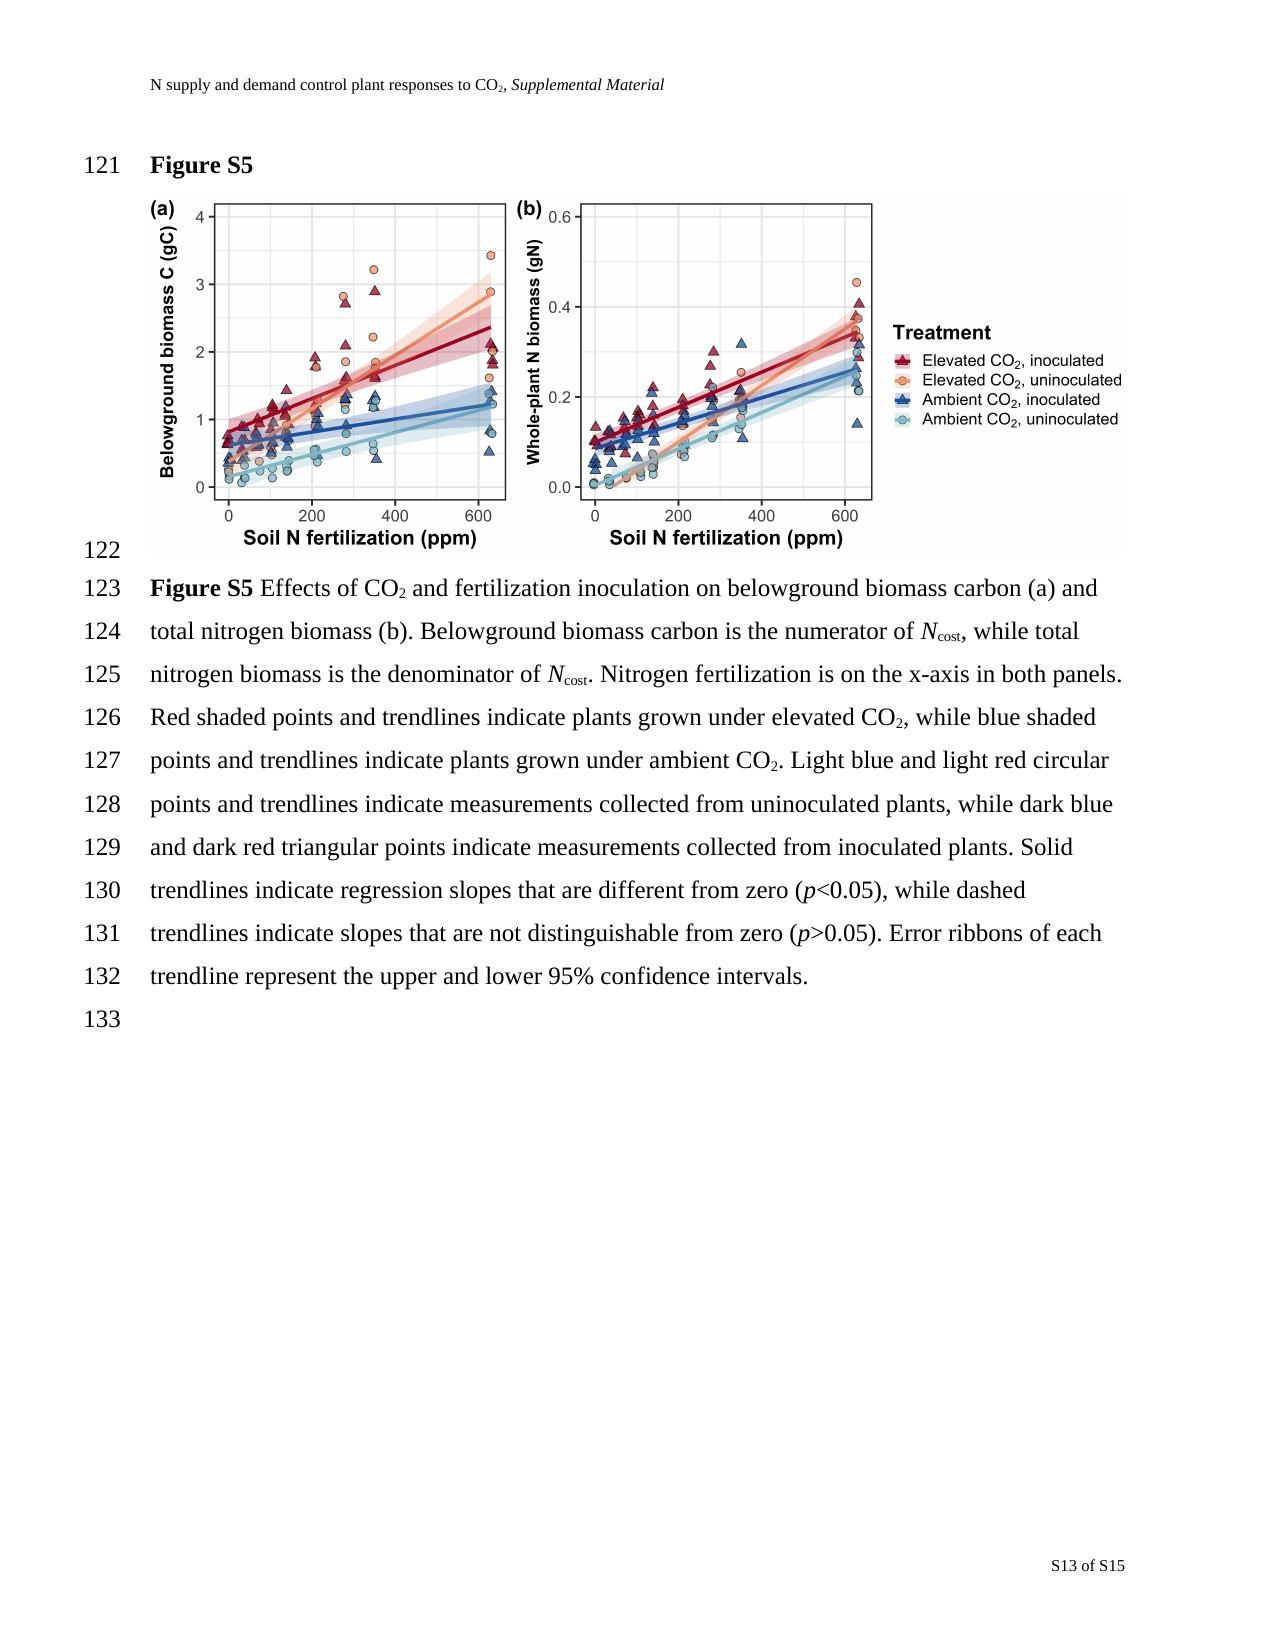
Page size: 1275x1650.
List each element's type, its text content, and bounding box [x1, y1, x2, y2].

text Figure S5 [150, 150, 1125, 179]
picture [150, 193, 1125, 559]
text Figure S5 Effects of CO2 and fertilization inoculation on belowground biomass carbon (a) and total nitrogen biomass (b). Belowground biomass carbon is the numerator of Ncost, while total nitrogen biomass is the denominator of Ncost. Nitrogen fertilization is on the x-axis in both panels. Red shaded points and trendlines indicate plants grown under elevated CO2, while blue shaded points and trendlines indicate plants grown under ambient CO2. Light blue and light red circular points and trendlines indicate measurements collected from uninoculated plants, while dark blue and dark red triangular points indicate measurements collected from inoculated plants. Solid trendlines indicate regression slopes that are different from zero (p<0.05), while dashed trendlines indicate slopes that are not distinguishable from zero (p>0.05). Error ribbons of each trendline represent the upper and lower 95% confidence intervals. [150, 573, 1125, 990]
